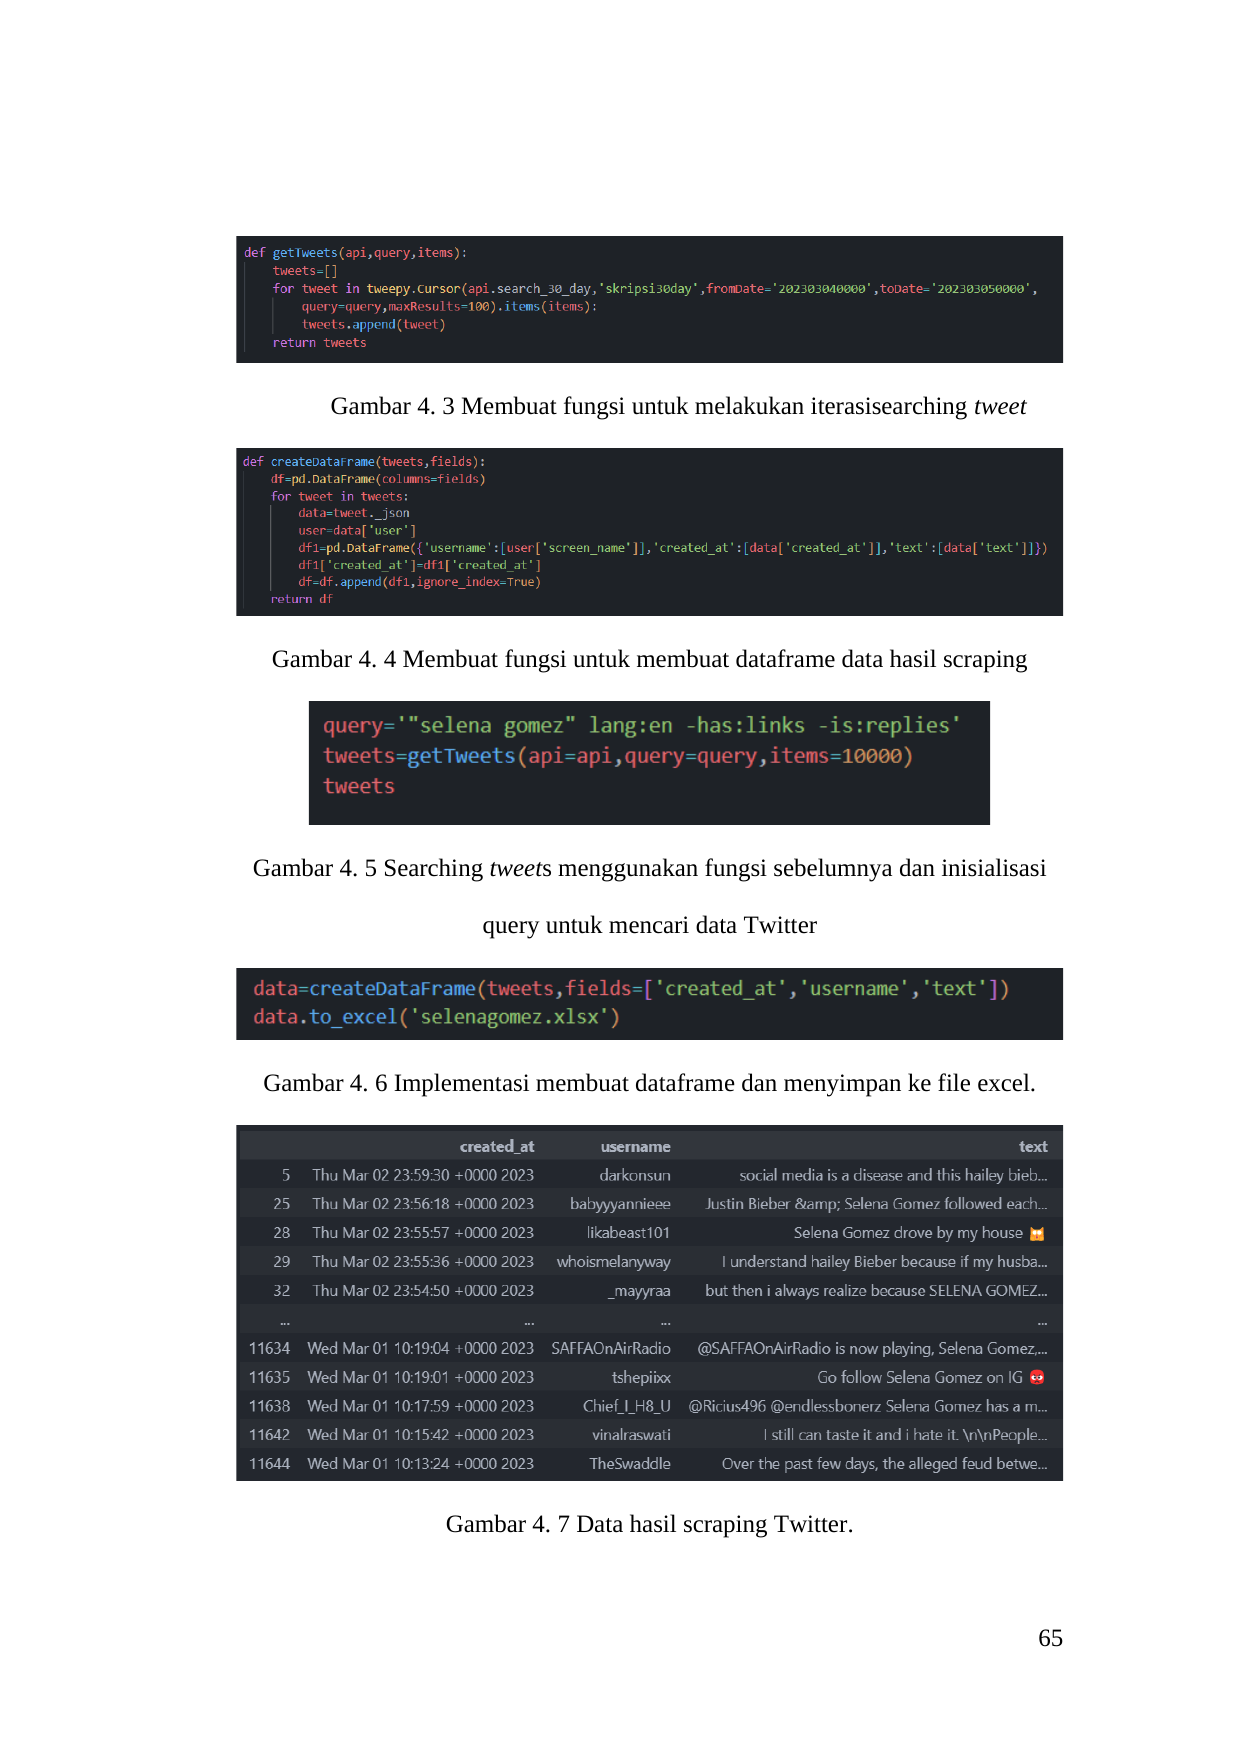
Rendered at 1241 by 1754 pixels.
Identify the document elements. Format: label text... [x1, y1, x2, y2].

text Gambar 4. 4 Membuat fungsi untuk membuat dataframe data hasil scraping [236, 644, 1063, 673]
text Gambar 4. 3 Membuat fungsi untuk melakukan iterasisearching tweet [296, 391, 1063, 420]
text Gambar 4. 5 Searching tweets menggunakan fungsi sebelumnya dan inisialisasi query untuk mencari data Twitter [236, 853, 1063, 939]
text Gambar 4. 7 Data hasil scraping Twitter. [236, 1509, 1063, 1538]
picture [308, 701, 991, 825]
text Gambar 4. 6 Implementasi membuat dataframe dan menyimpan ke file excel. [236, 1068, 1063, 1097]
picture [236, 968, 1064, 1040]
picture [236, 1125, 1064, 1481]
picture [236, 236, 1064, 363]
picture [236, 448, 1064, 616]
